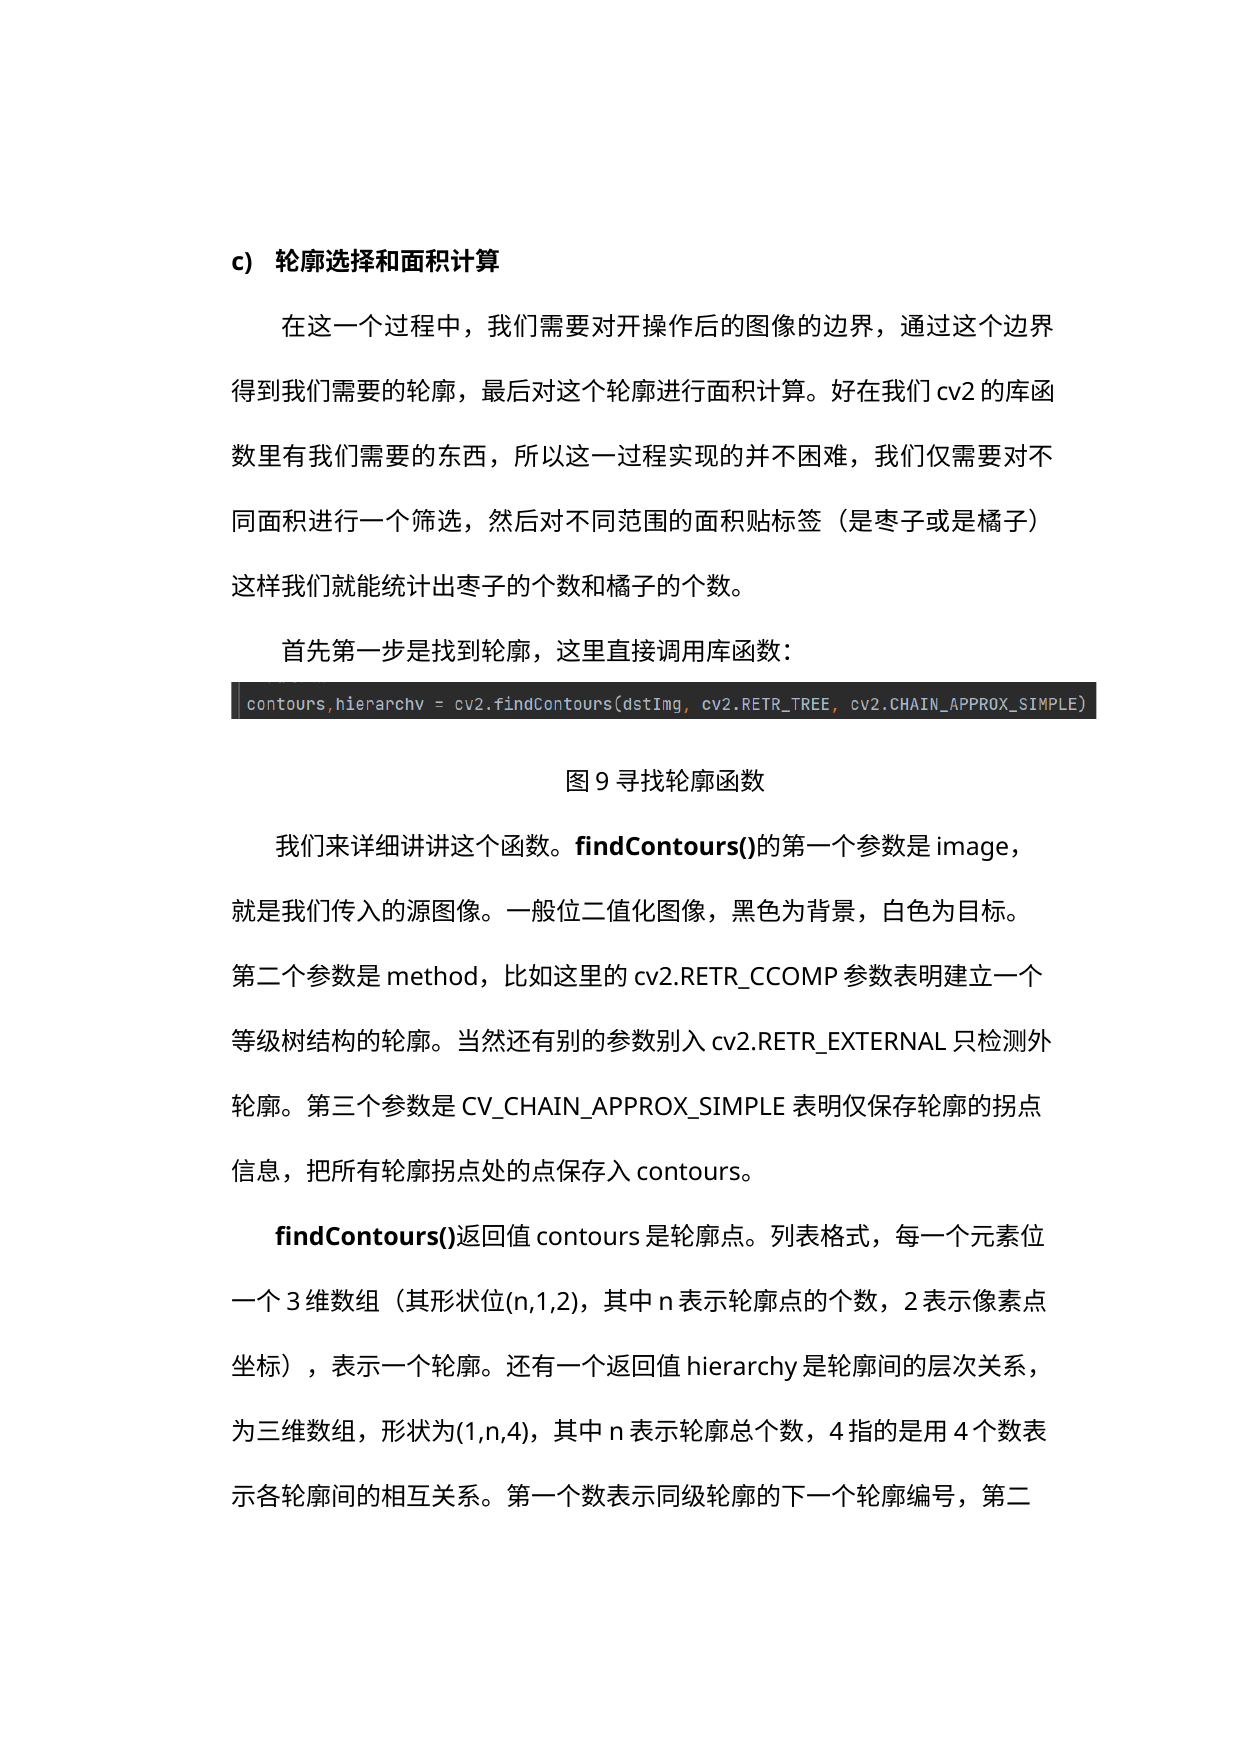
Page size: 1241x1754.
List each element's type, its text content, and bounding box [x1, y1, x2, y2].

picture [231, 682, 1097, 719]
list 轮廓选择和面积计算 [231, 227, 1055, 292]
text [231, 1202, 1055, 1527]
text 我们来详细讲讲这个函数。findContours()的第一个参数是image，就是我们传入的源图像。一般位二值化图像，黑色为背景，白色为目标。第二个参数是method，比如这里的cv2.RETR_CCOMP参数表明建立一个等级树结构的轮廓。当然还有别的参数别入cv2.RETR_EXTERNAL只检测外轮廓。第三个参数是CV_CHAIN_APPROX_SIMPLE 表明仅保存轮廓的拐点信息，把所有轮廓拐点处的点保存入contours。 [231, 812, 1055, 1202]
text 首先第一步是找到轮廓，这里直接调用库函数： [231, 617, 1055, 682]
text 图9 寻找轮廓函数 [275, 747, 1055, 812]
text 在这一个过程中，我们需要对开操作后的图像的边界，通过这个边界得到我们需要的轮廓，最后对这个轮廓进行面积计算。好在我们cv2的库函数里有我们需要的东西，所以这一过程实现的并不困难，我们仅需要对不同面积进行一个筛选，然后对不同范围的面积贴标签（是枣子或是橘子）。这样我们就能统计出枣子的个数和橘子的个数。 [231, 292, 1055, 617]
